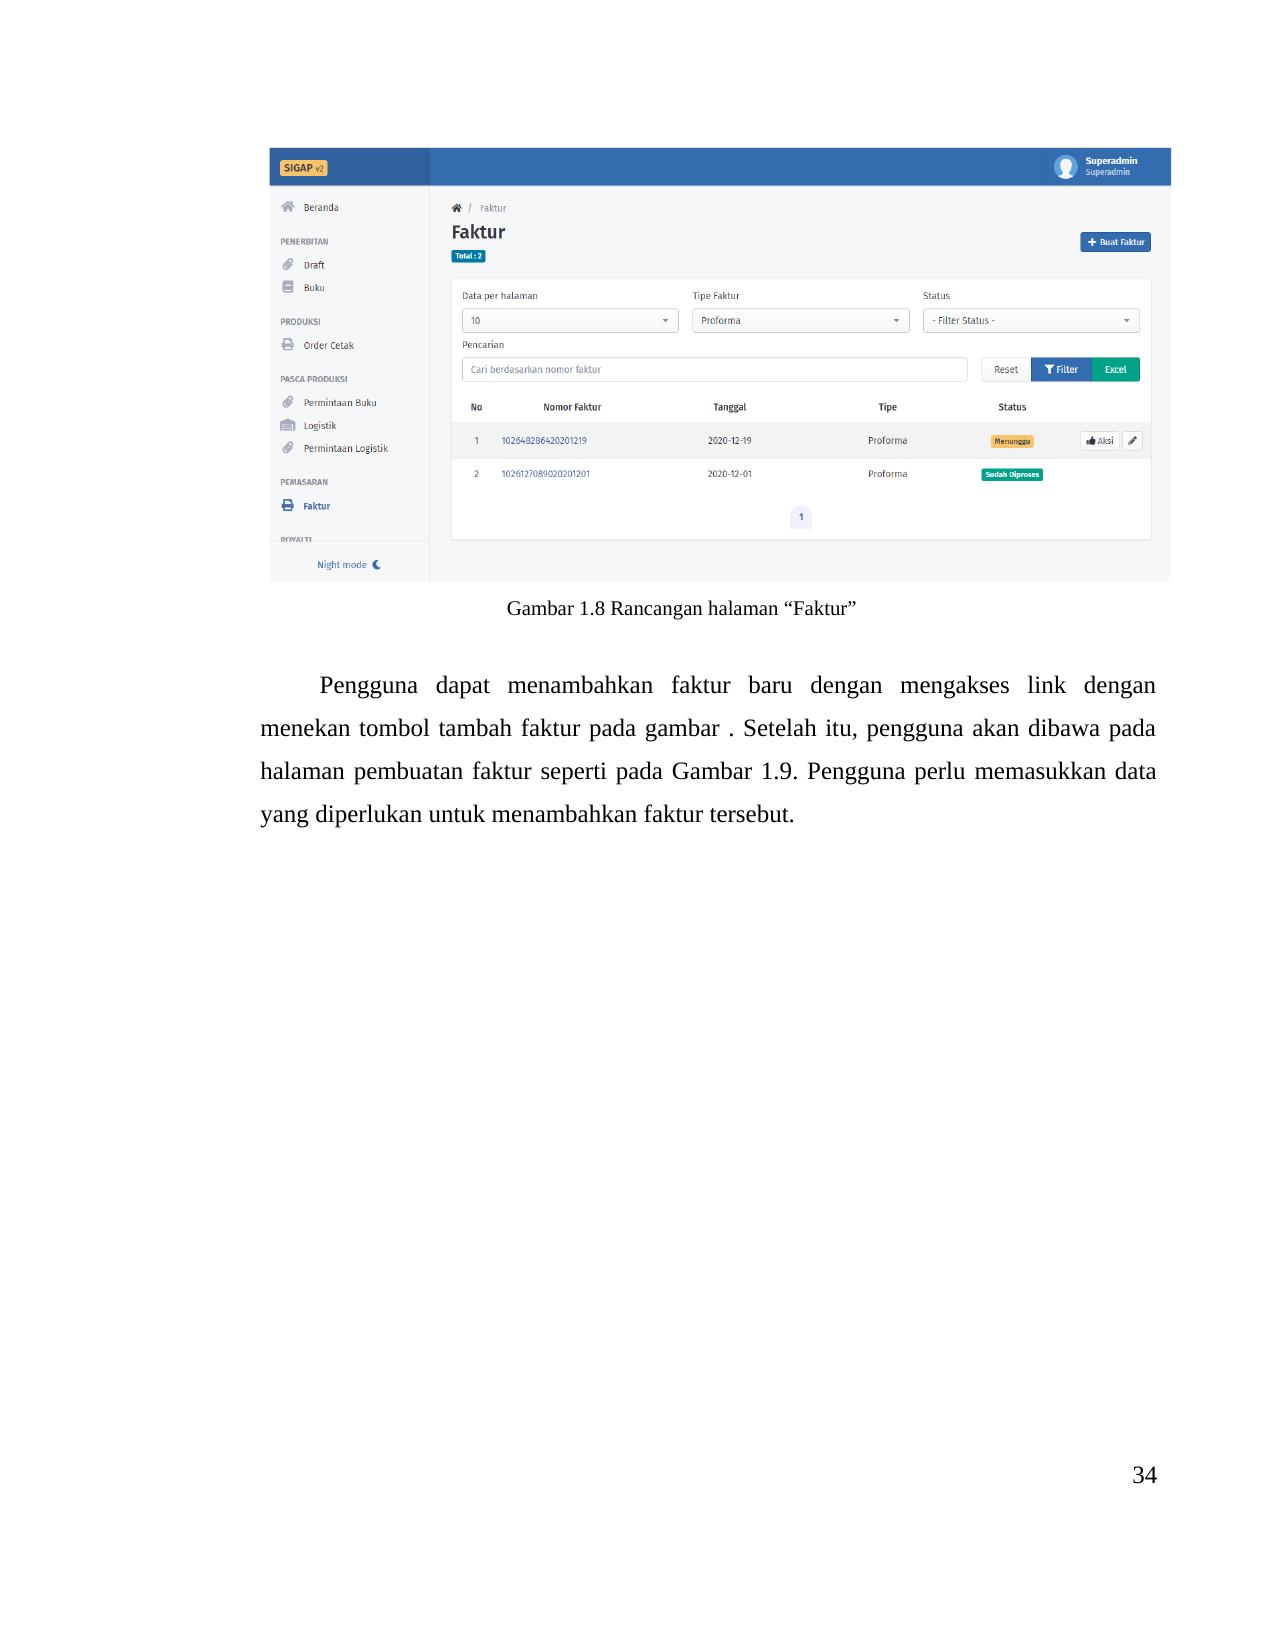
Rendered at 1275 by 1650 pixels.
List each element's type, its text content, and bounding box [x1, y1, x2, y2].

text Pengguna dapat menambahkan faktur baru dengan mengakses link dengan menekan tombol tambah faktur pada gambar . Setelah itu, pengguna akan dibawa pada halaman pembuatan faktur seperti pada Gambar 1.9. Pengguna perlu memasukkan data yang diperlukan untuk menambahkan faktur tersebut. [260, 670, 1157, 828]
picture [269, 147, 1172, 582]
